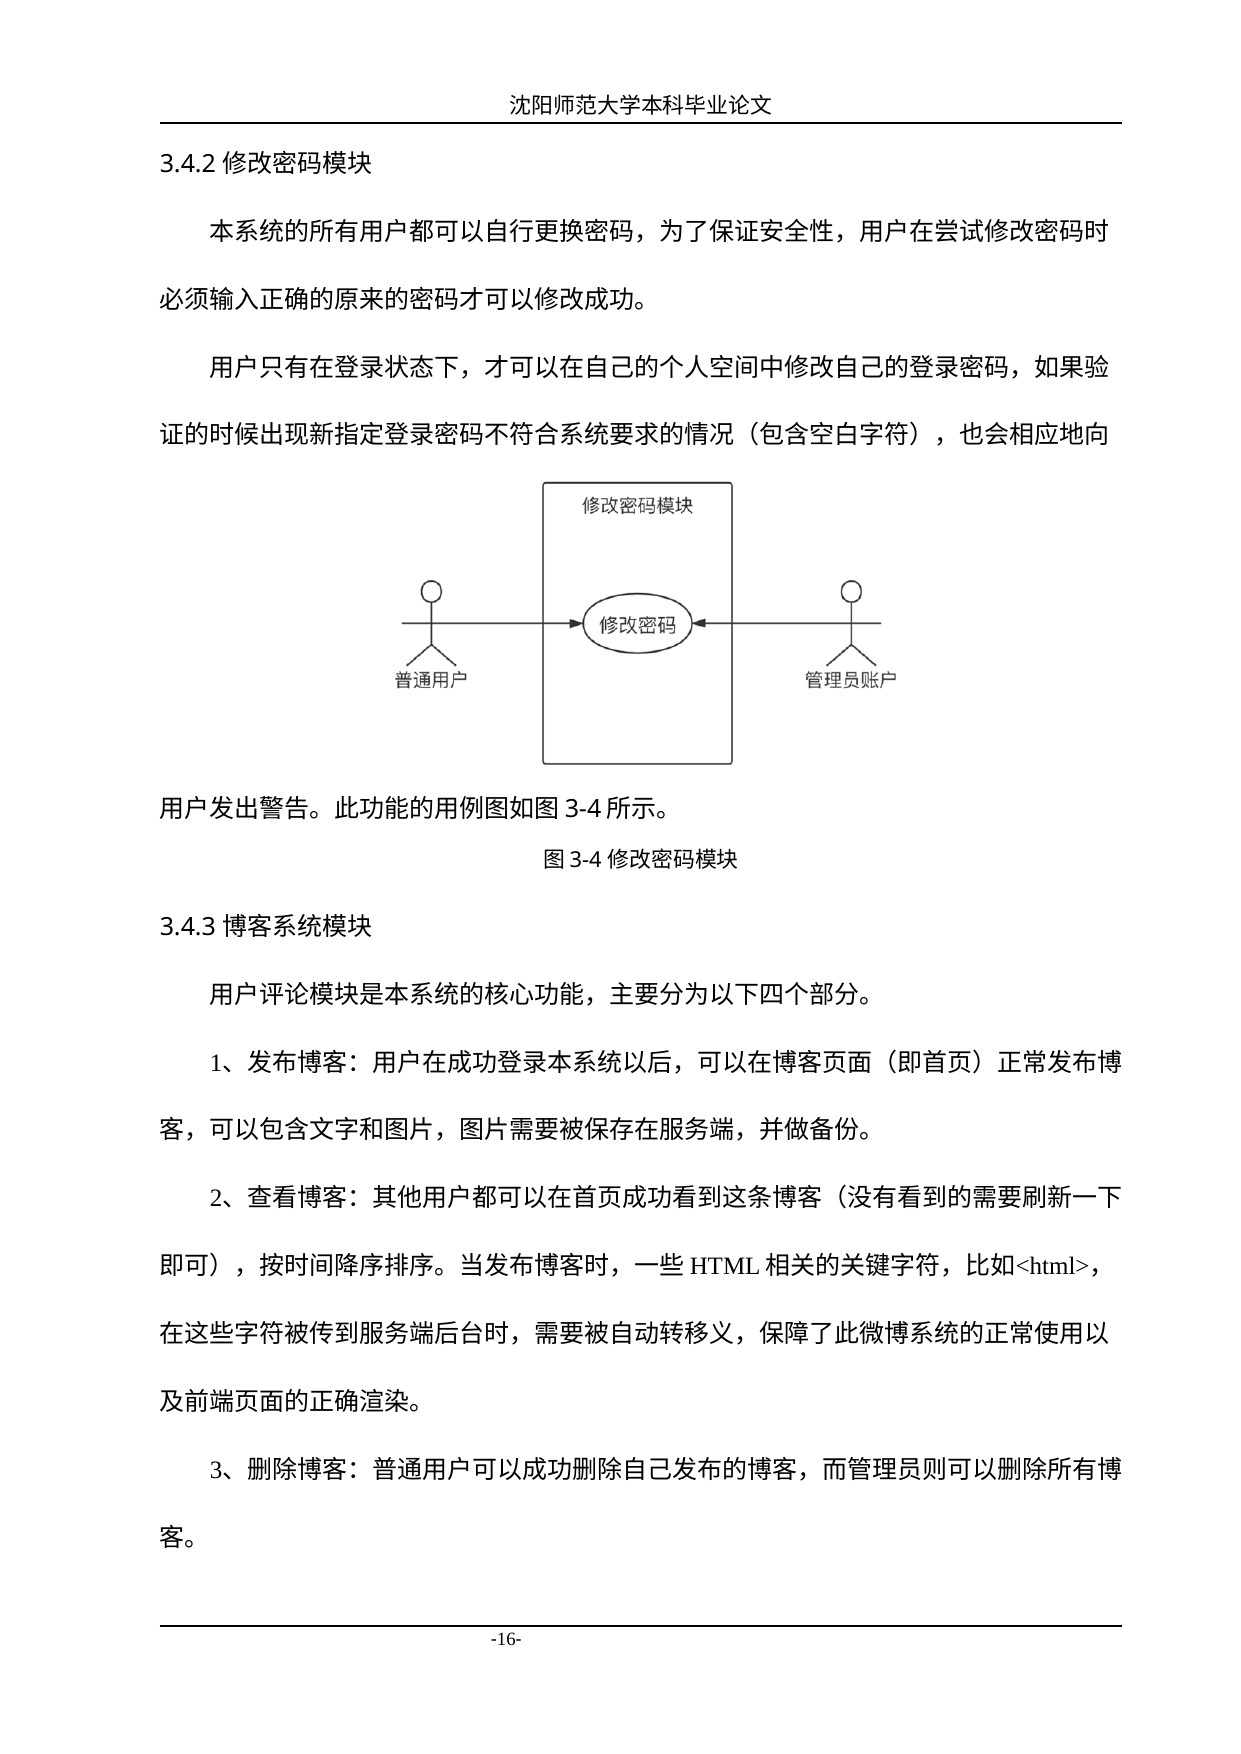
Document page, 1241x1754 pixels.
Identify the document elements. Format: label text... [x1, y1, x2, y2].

picture [380, 476, 902, 766]
subtitle 3.4.2 修改密码模块 [159, 127, 1122, 195]
text 本系统的所有用户都可以自行更换密码，为了保证安全性，用户在尝试修改密码时必须输入正确的原来的密码才可以修改成功。 [159, 195, 1122, 331]
text 3、删除博客：普通用户可以成功删除自己发布的博客，而管理员则可以删除所有博客。 [159, 1434, 1122, 1569]
text 图3-4 修改密码模块 [159, 841, 1122, 874]
text 用户评论模块是本系统的核心功能，主要分为以下四个部分。 [159, 958, 1122, 1026]
text 1、发布博客：用户在成功登录本系统以后，可以在博客页面（即首页）正常发布博客，可以包含文字和图片，图片需要被保存在服务端，并做备份。 [159, 1026, 1122, 1162]
text 2、查看博客：其他用户都可以在首页成功看到这条博客（没有看到的需要刷新一下即可），按时间降序排序。当发布博客时，一些HTML相关的关键字符，比如<html>，在这些字符被传到服务端后台时，需要被自动转移义，保障了此微博系统的正常使用以及前端页面的正确渲染。 [159, 1162, 1122, 1434]
subtitle 3.4.3 博客系统模块 [159, 890, 1122, 958]
